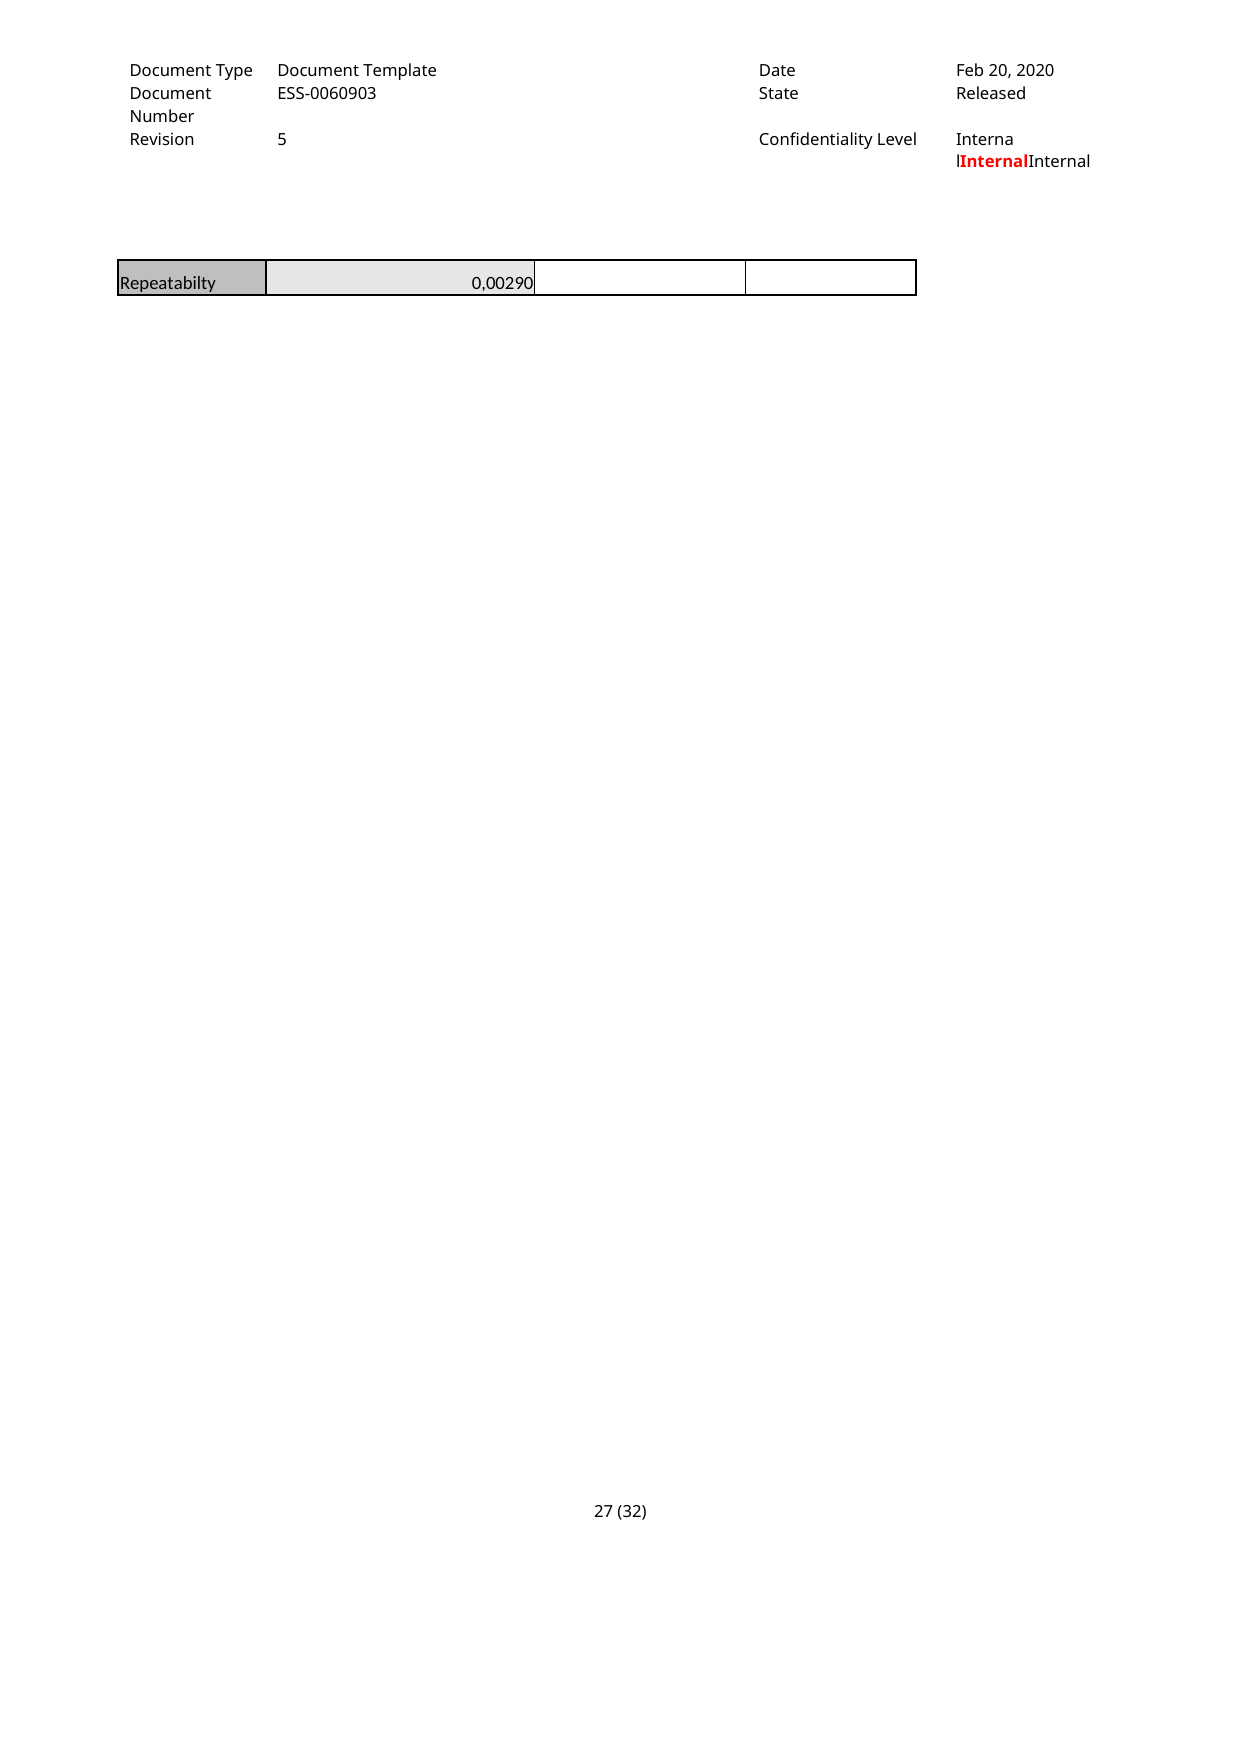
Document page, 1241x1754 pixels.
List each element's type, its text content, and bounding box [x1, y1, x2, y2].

table_cell [535, 261, 745, 294]
table_cell Repeatabilty [119, 261, 265, 294]
table_cell 0,00290 [267, 261, 534, 294]
table_cell [746, 261, 915, 294]
